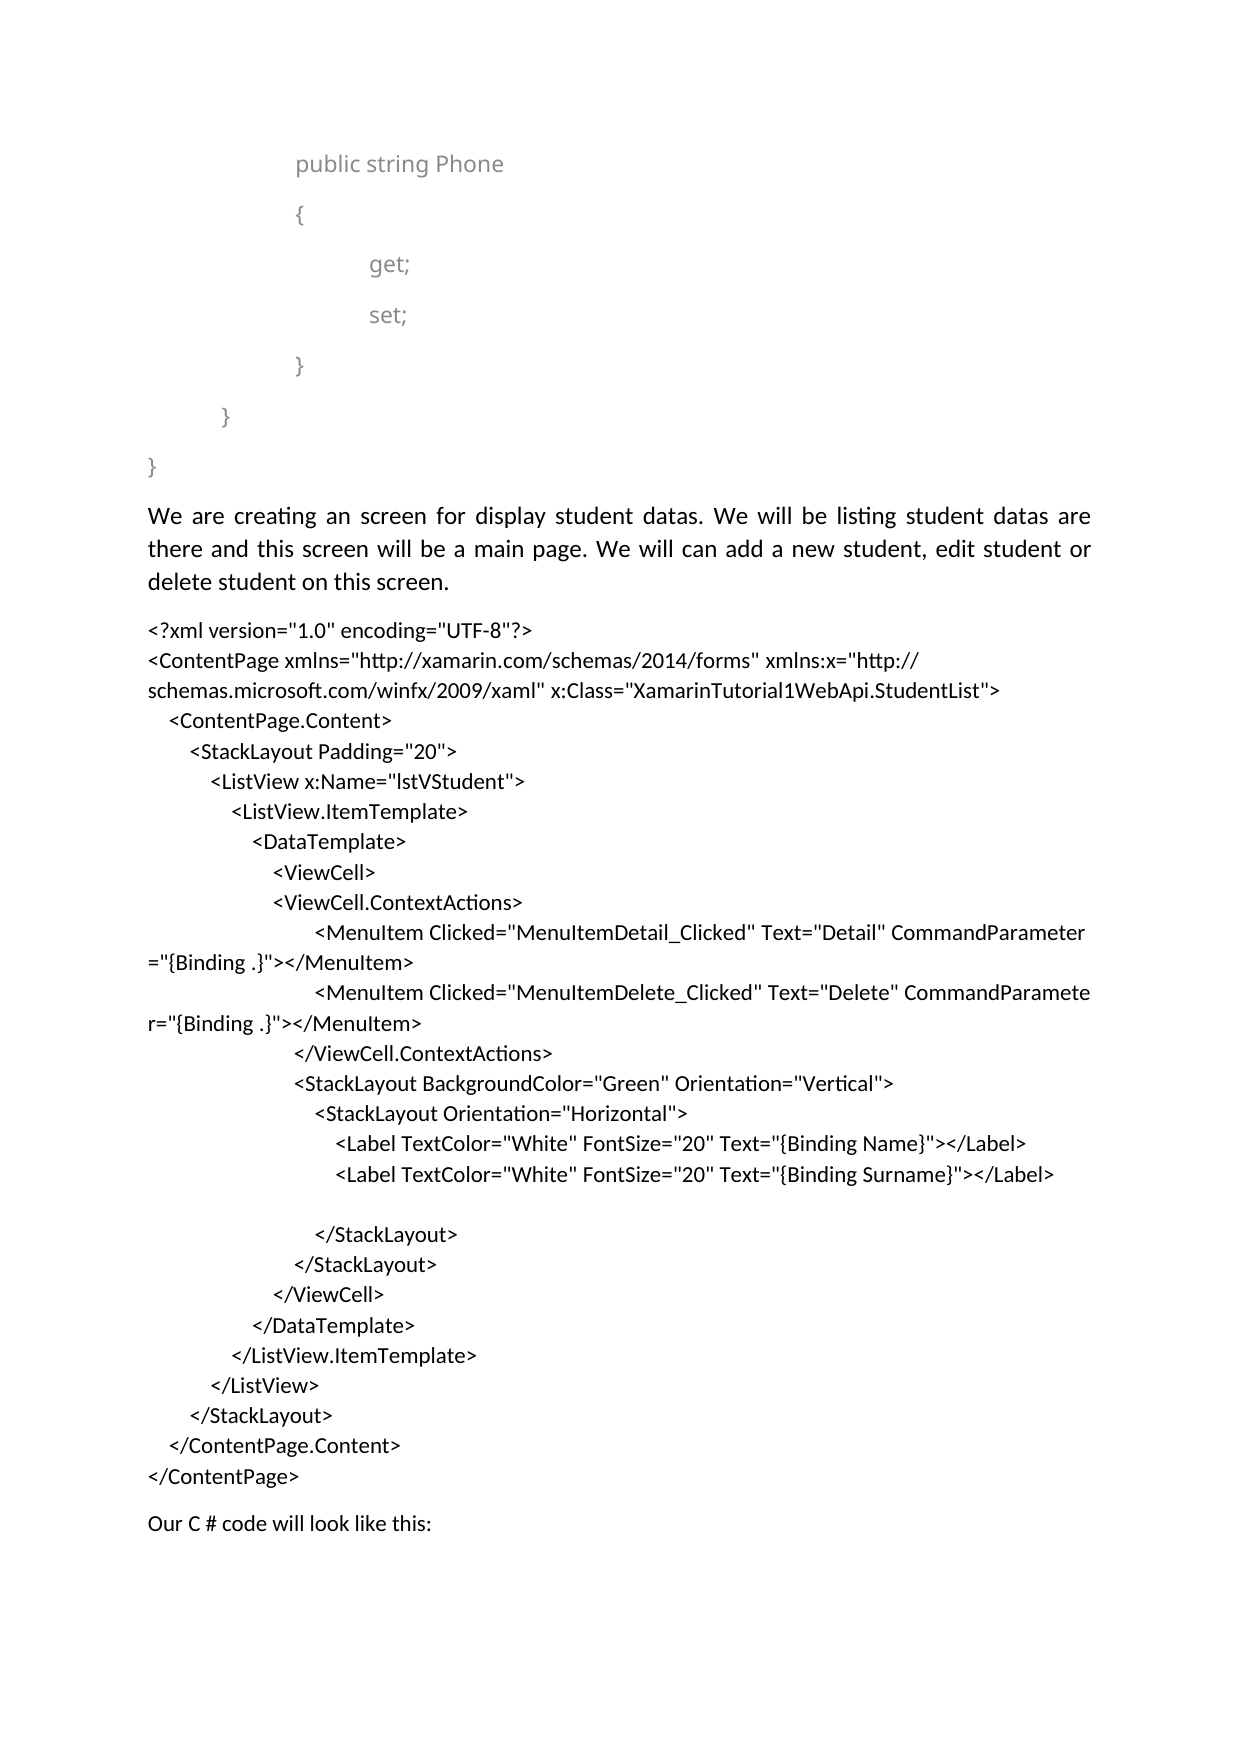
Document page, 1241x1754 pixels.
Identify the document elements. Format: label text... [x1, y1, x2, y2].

text } [148, 450, 1093, 481]
text { [148, 198, 1093, 229]
text Our C # code will look like this: [148, 1509, 1093, 1537]
text get; [148, 248, 1093, 280]
text <?xml version="1.0" encoding="UTF-8"?> <ContentPage xmlns="http://xamarin.com/schemas/2014/forms" xmlns:x="http://schemas.microsoft.com/winfx/2009/xaml" x:Class="XamarinTutorial1WebApi.StudentList"> <ContentPage.Content> <StackLayout Padding="20"> <ListView x:Name="lstVStudent"> <ListView.ItemTemplate> <DataTemplate> <ViewCell> <ViewCell.ContextActions> <MenuItem Clicked="MenuItemDetail_Clicked" Text="Detail" CommandParameter="{Binding .}"></MenuItem> <MenuItem Clicked="MenuItemDelete_Clicked" Text="Delete" CommandParameter="{Binding .}"></MenuItem> </ViewCell.ContextActions> <StackLayout BackgroundColor="Green" Orientation="Vertical"> <StackLayout Orientation="Horizontal"> <Label TextColor="White" FontSize="20" Text="{Binding Name}"></Label> <Label TextColor="White" FontSize="20" Text="{Binding Surname}"></Label> </StackLayout> </StackLayout> </ViewCell> </DataTemplate> </ListView.ItemTemplate> </ListView> </StackLayout> </ContentPage.Content> </ContentPage> [148, 616, 1093, 1490]
text public string Phone [148, 148, 1093, 179]
text } [148, 349, 1093, 381]
text set; [148, 299, 1093, 330]
text We are creating an screen for display student datas. We will be listing student datas are there and this screen will be a main page. We will can add a new student, edit student or delete student on this screen. [148, 501, 1093, 597]
text } [148, 400, 1093, 431]
